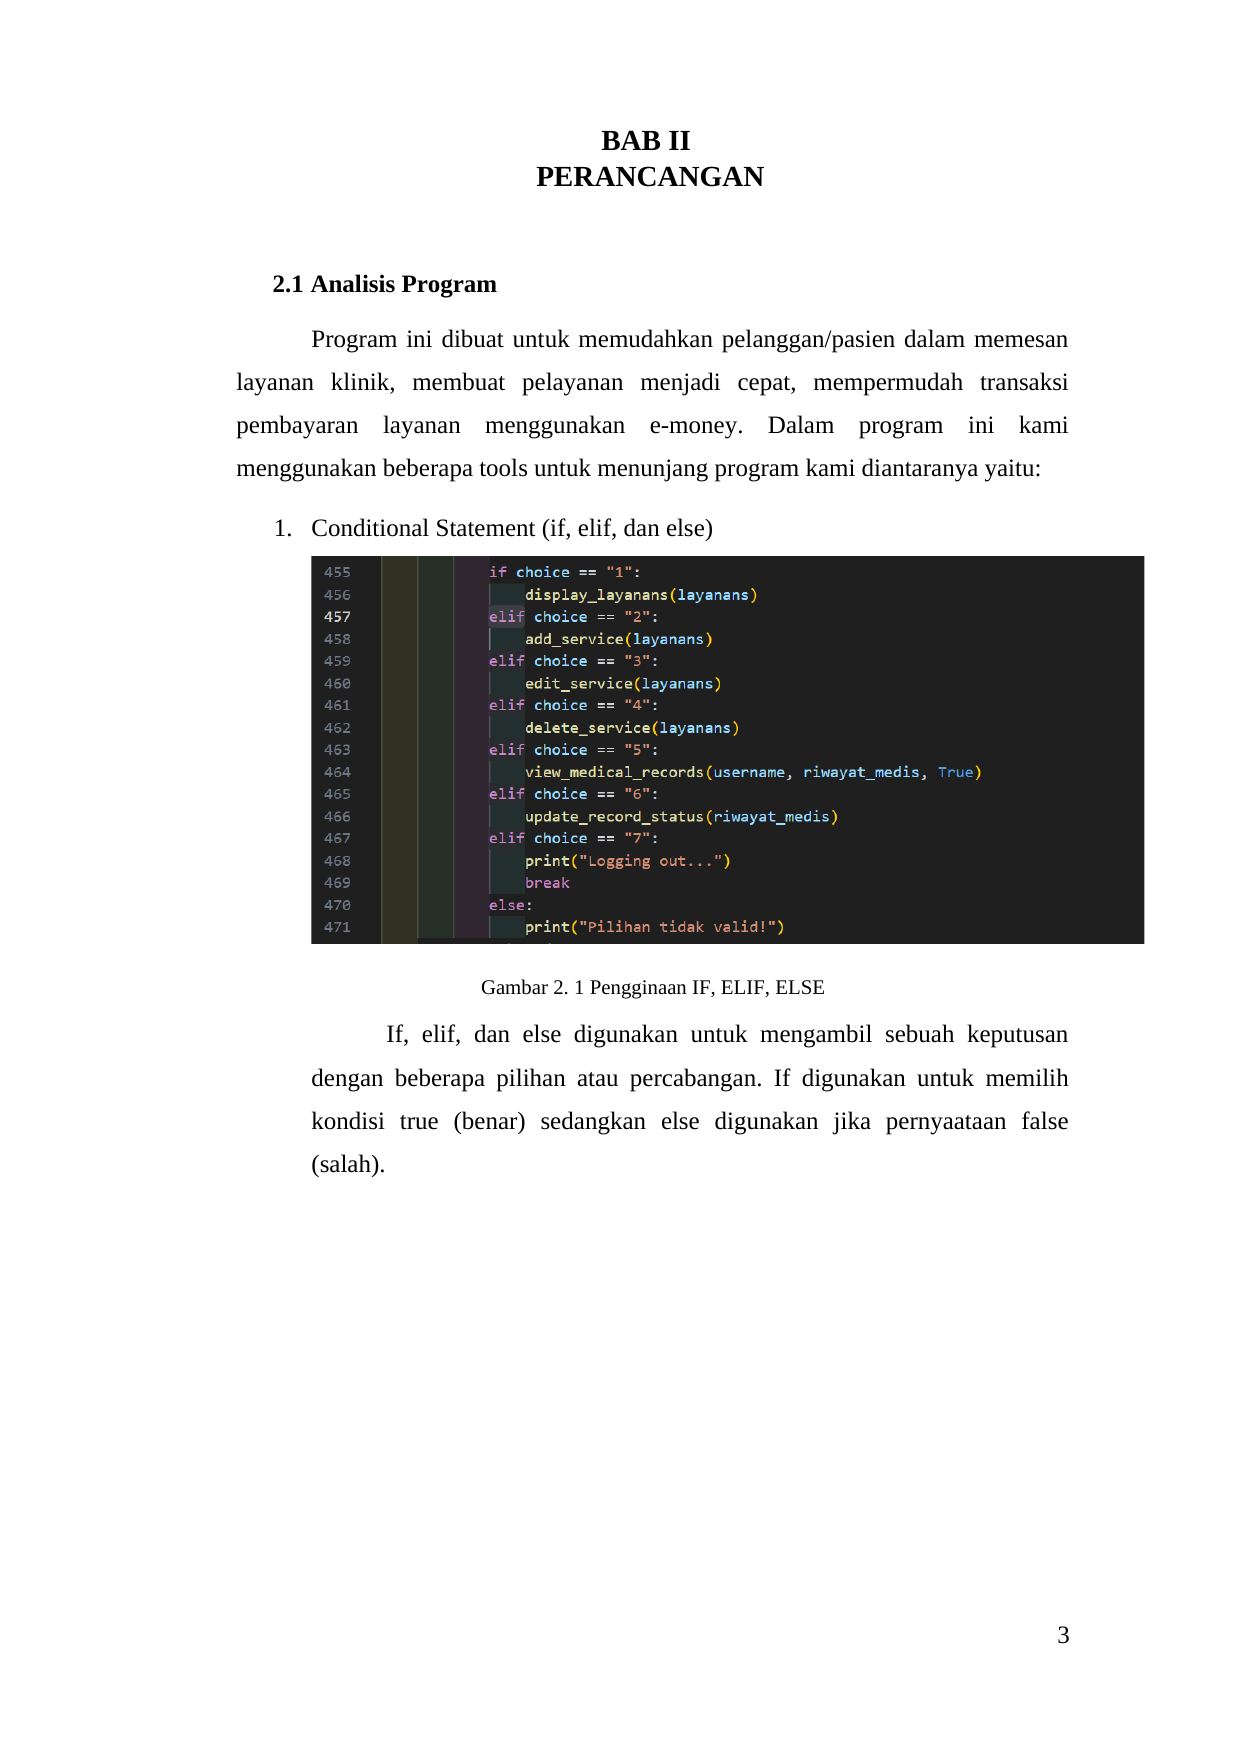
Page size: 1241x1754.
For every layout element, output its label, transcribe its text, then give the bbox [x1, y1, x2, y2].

picture [311, 556, 1145, 944]
text Program ini dibuat untuk memudahkan pelanggan/pasien dalam memesan layanan klinik, membuat pelayanan menjadi cepat, mempermudah transaksi pembayaran layanan menggunakan e-money. Dalam program ini kami menggunakan beberapa tools untuk menunjang program kami diantaranya yaitu: [236, 324, 1069, 482]
list If, elif, dan else digunakan untuk mengambil sebuah keputusan dengan beberapa pilihan atau percabangan. If digunakan untuk memilih kondisi true (benar) sedangkan else digunakan jika pernyaataan false (salah). [311, 1019, 1069, 1178]
subtitle BAB II PERANCANGAN [333, 123, 966, 192]
list Conditional Statement (if, elif, dan else) [274, 513, 1069, 542]
subtitle 2.1 Analisis Program [272, 269, 1069, 297]
